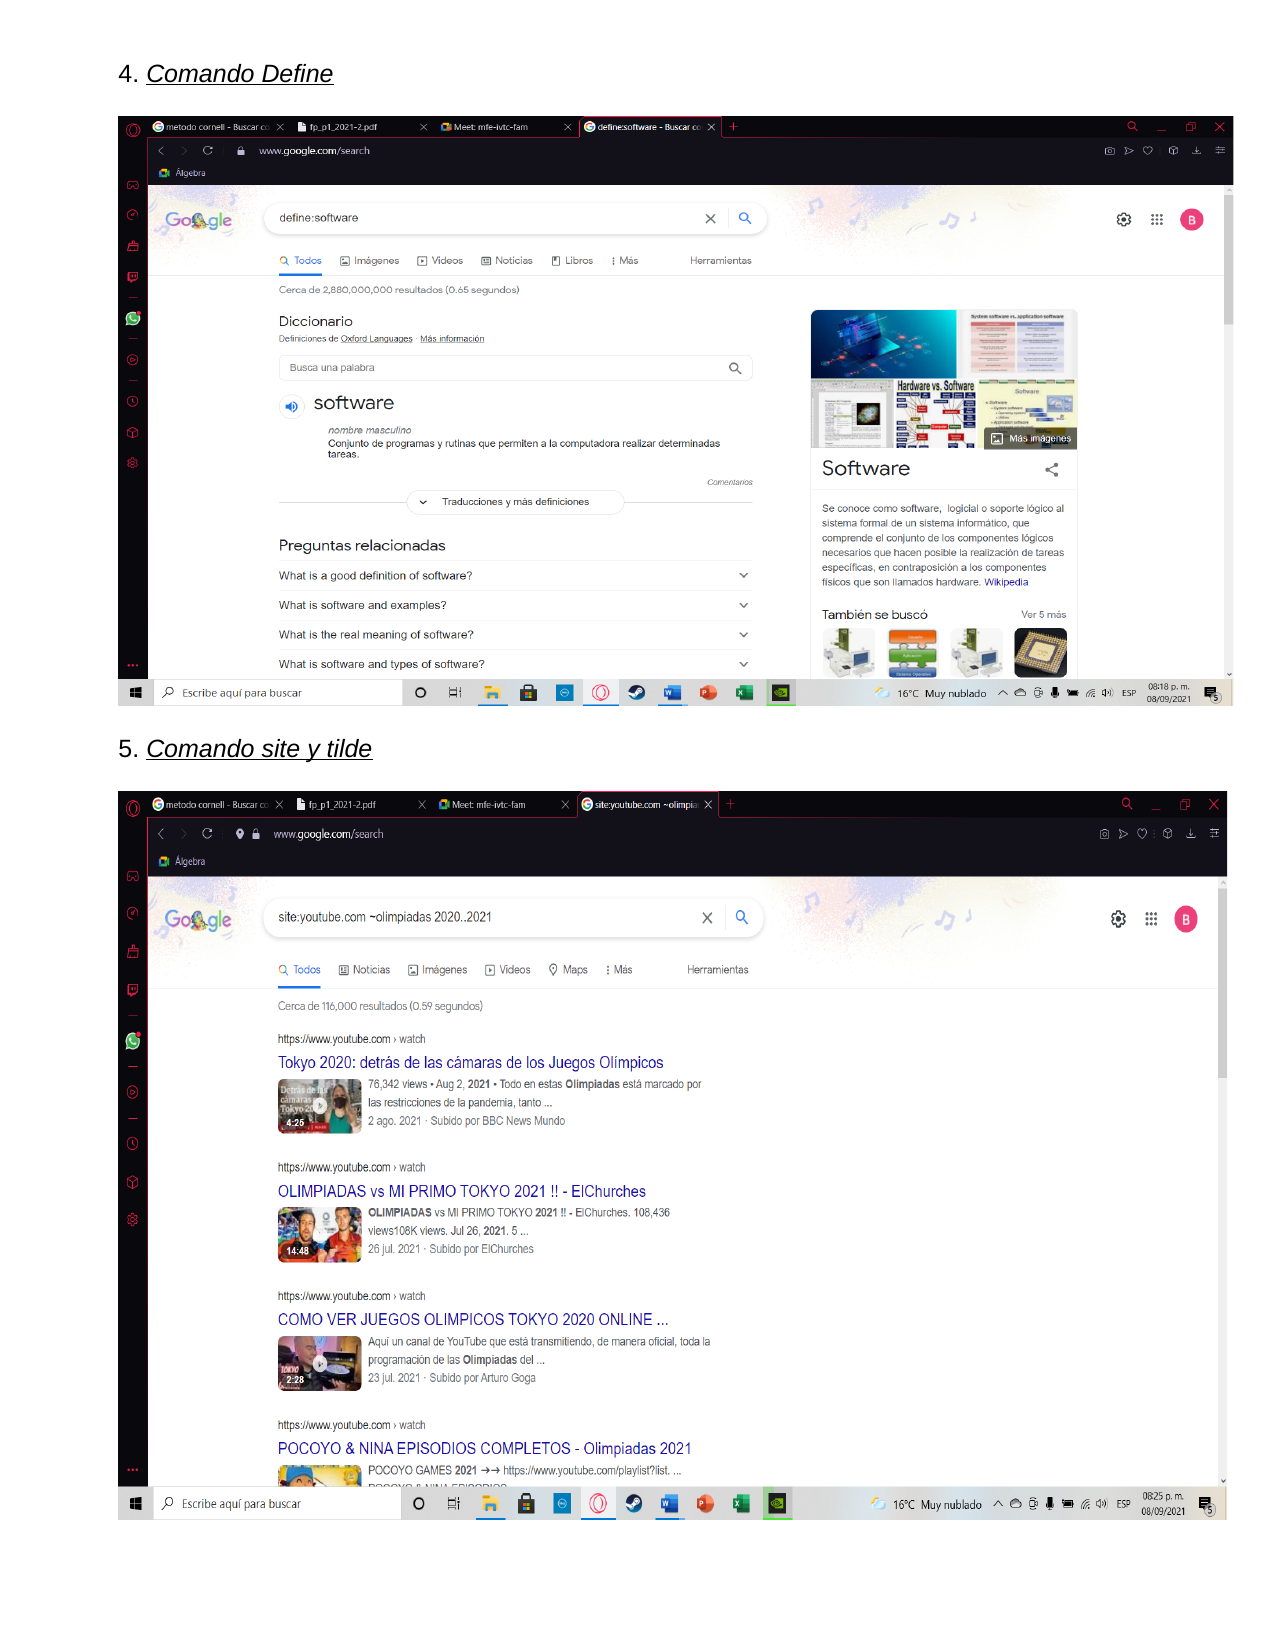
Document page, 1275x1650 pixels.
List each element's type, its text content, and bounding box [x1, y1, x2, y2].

picture [118, 791, 1228, 1520]
picture [118, 116, 1234, 706]
text 5. Comando site y tilde [118, 734, 1205, 763]
text 4. Comando Define [118, 59, 1205, 88]
